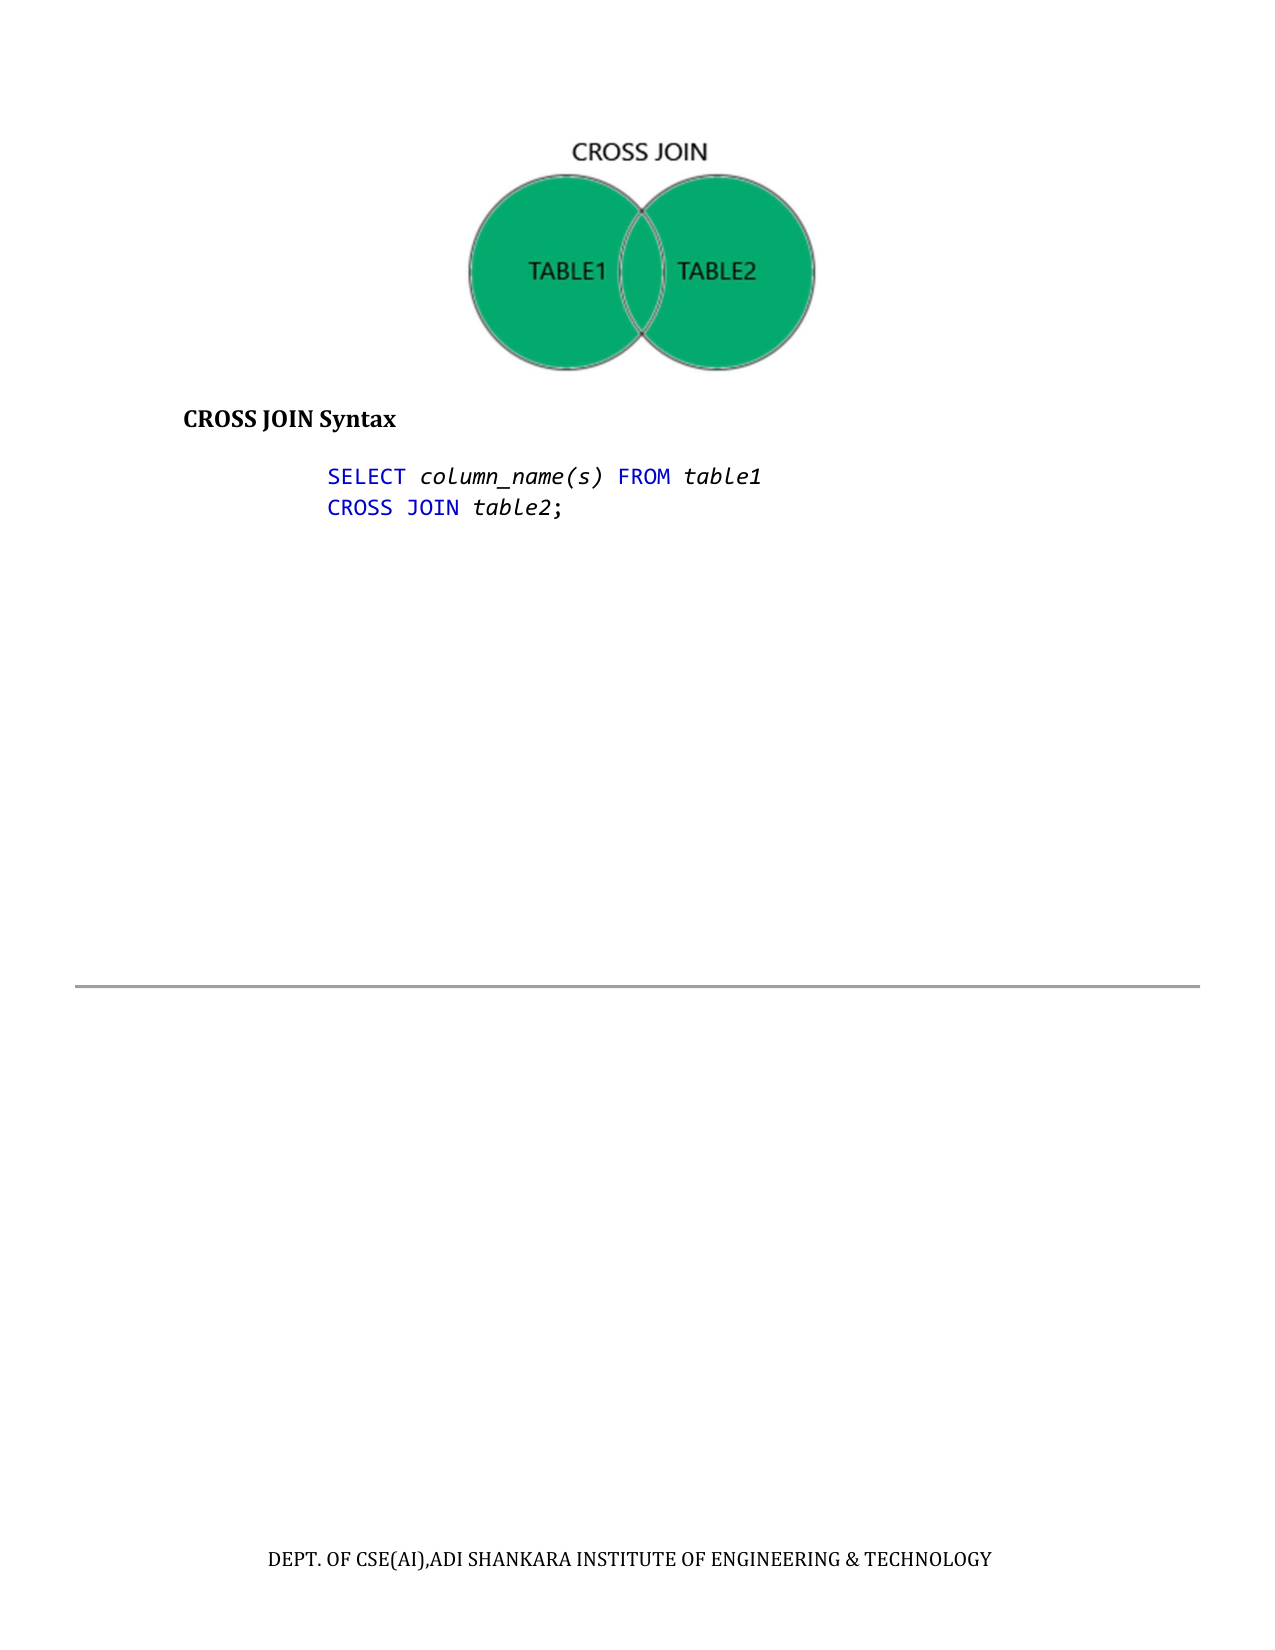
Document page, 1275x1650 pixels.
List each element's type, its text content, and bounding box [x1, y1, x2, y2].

text CROSS JOIN Syntax [183, 403, 1200, 432]
picture [464, 141, 821, 374]
text CROSS JOIN table2; [327, 494, 1200, 522]
text SELECT column_name(s) FROM table1 [327, 462, 1200, 490]
